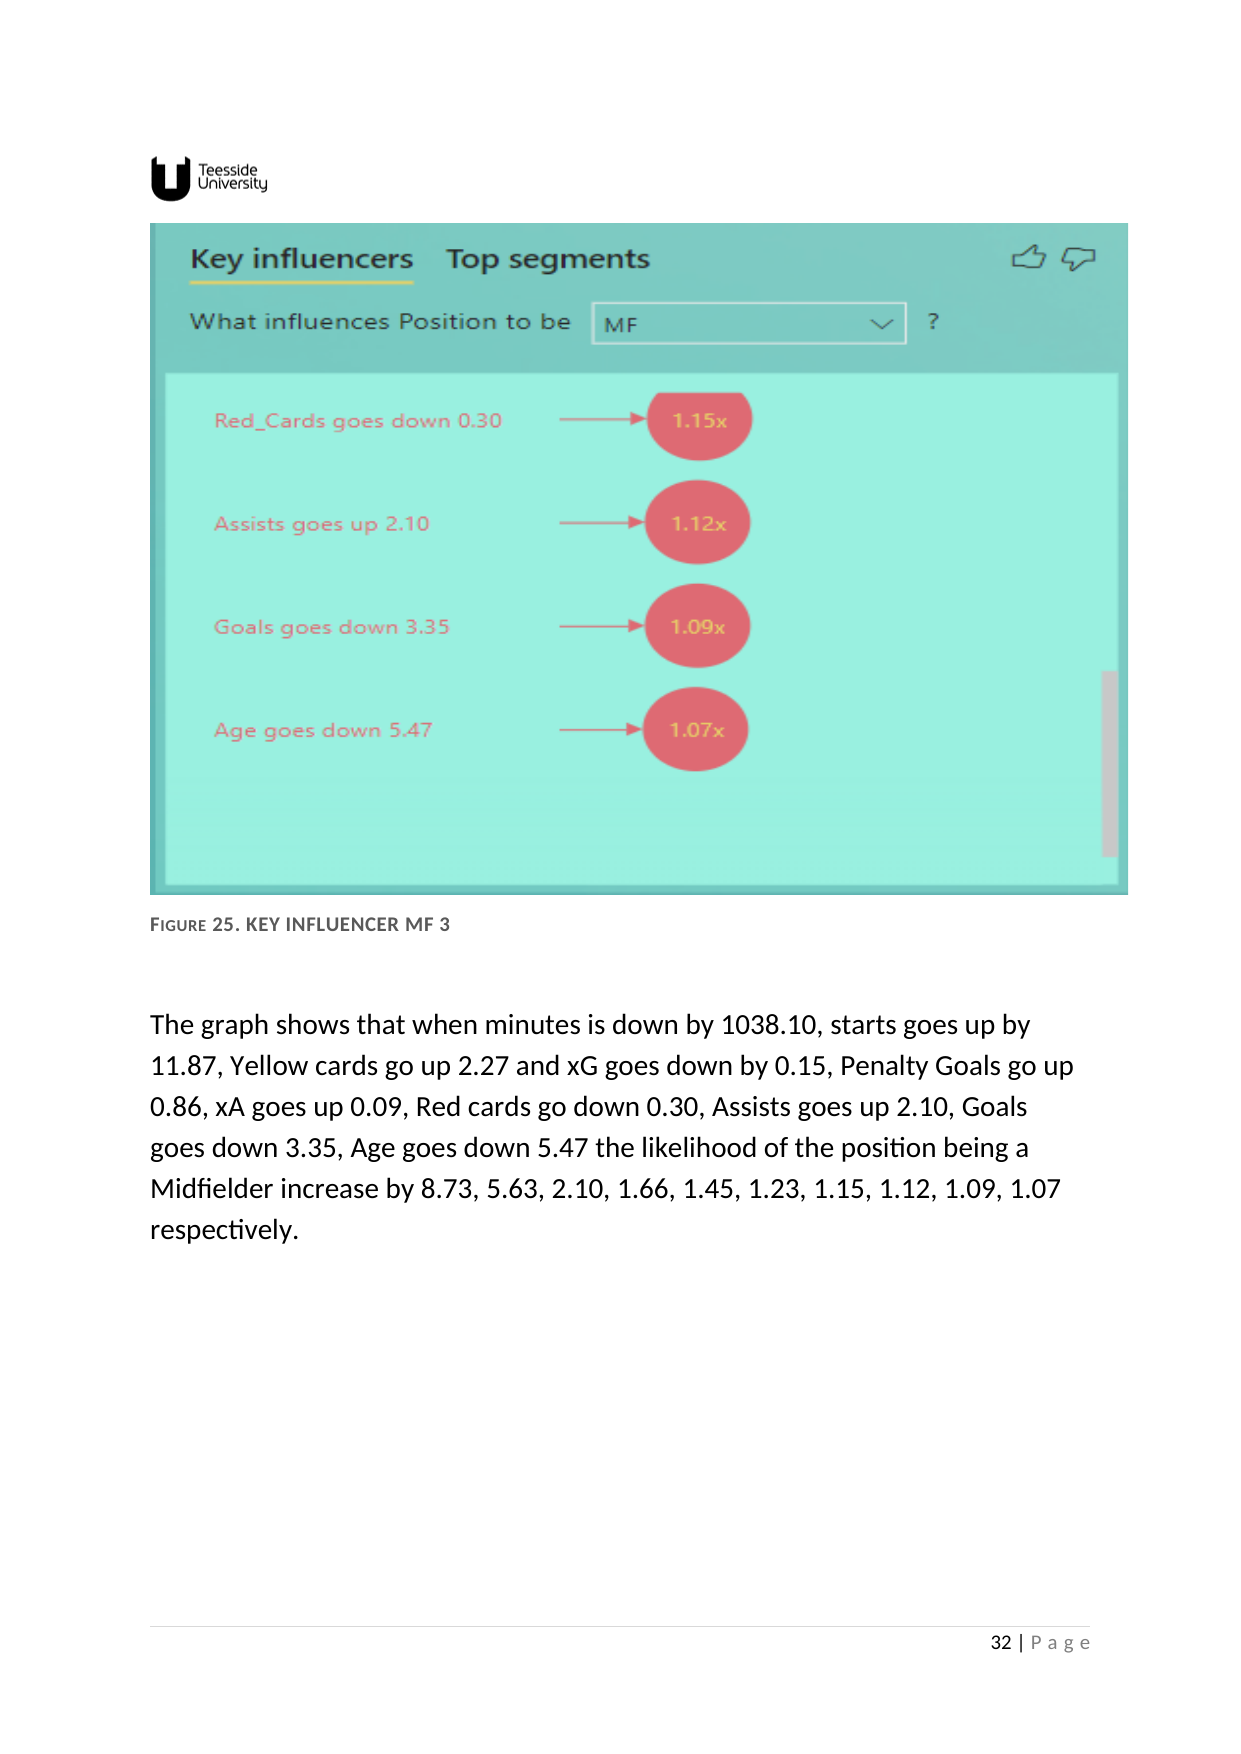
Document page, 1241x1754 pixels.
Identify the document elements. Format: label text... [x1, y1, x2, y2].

text The graph shows that when minutes is down by 1038.10, starts goes up by 11.87, Yellow cards go up 2.27 and xG goes down by 0.15, Penalty Goals go up 0.86, xA goes up 0.09, Red cards go down 0.30, Assists goes up 2.10, Goals goes down 3.35, Age goes down 5.47 the likelihood of the position being a Midfielder increase by 8.73, 5.63, 2.10, 1.66, 1.45, 1.23, 1.15, 1.12, 1.09, 1.07 respectively. [150, 1006, 1090, 1247]
picture [150, 99, 1129, 895]
text Figure 25. KEY INFLUENCER MF 3 [150, 911, 1090, 937]
